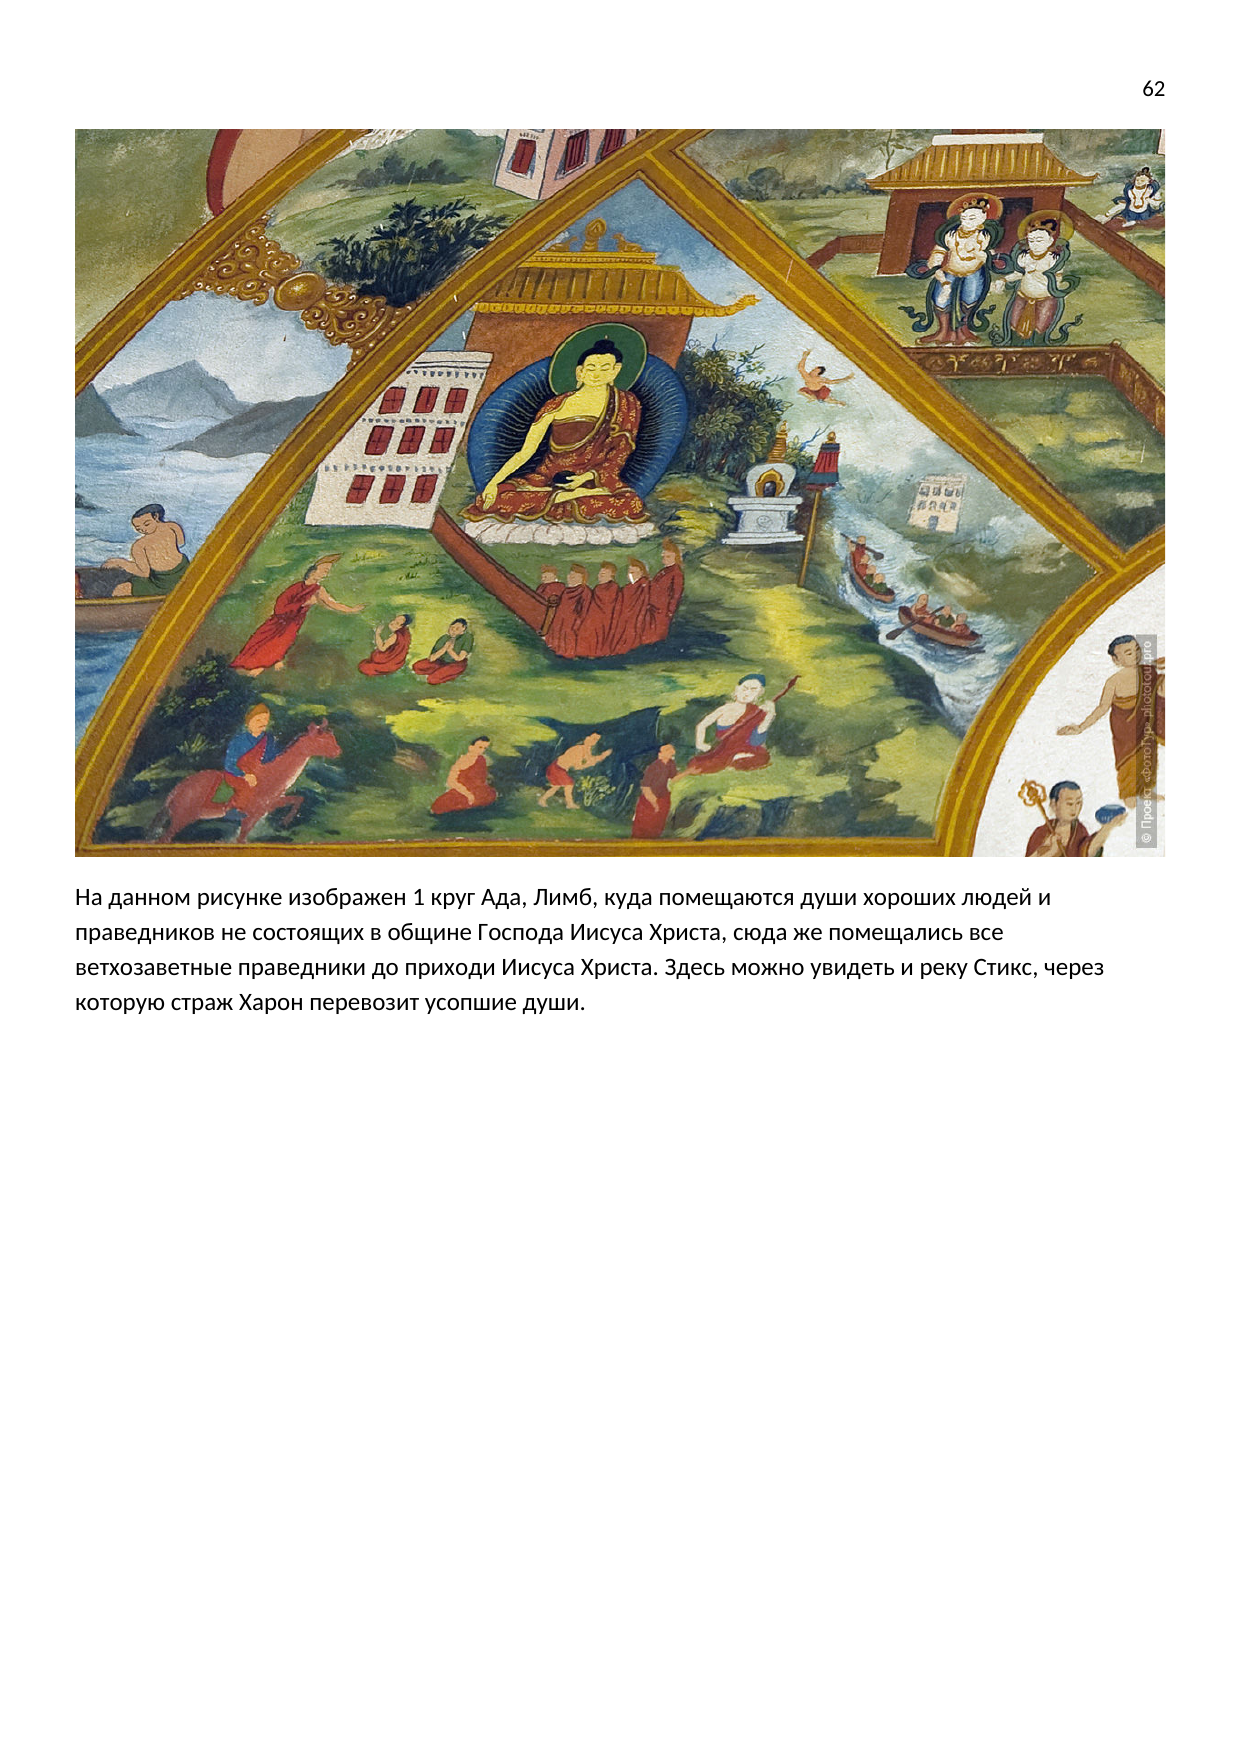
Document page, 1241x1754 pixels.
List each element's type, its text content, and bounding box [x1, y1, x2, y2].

picture [75, 129, 1166, 857]
text На данном рисунке изображен 1 круг Ада, Лимб, куда помещаются души хороших людей и праведников не состоящих в общине Господа Иисуса Христа, сюда же помещались все ветхозаветные праведники до приходи Иисуса Христа. Здесь можно увидеть и реку Стикс, через которую страж Харон перевозит усопшие души. [75, 882, 1165, 1017]
